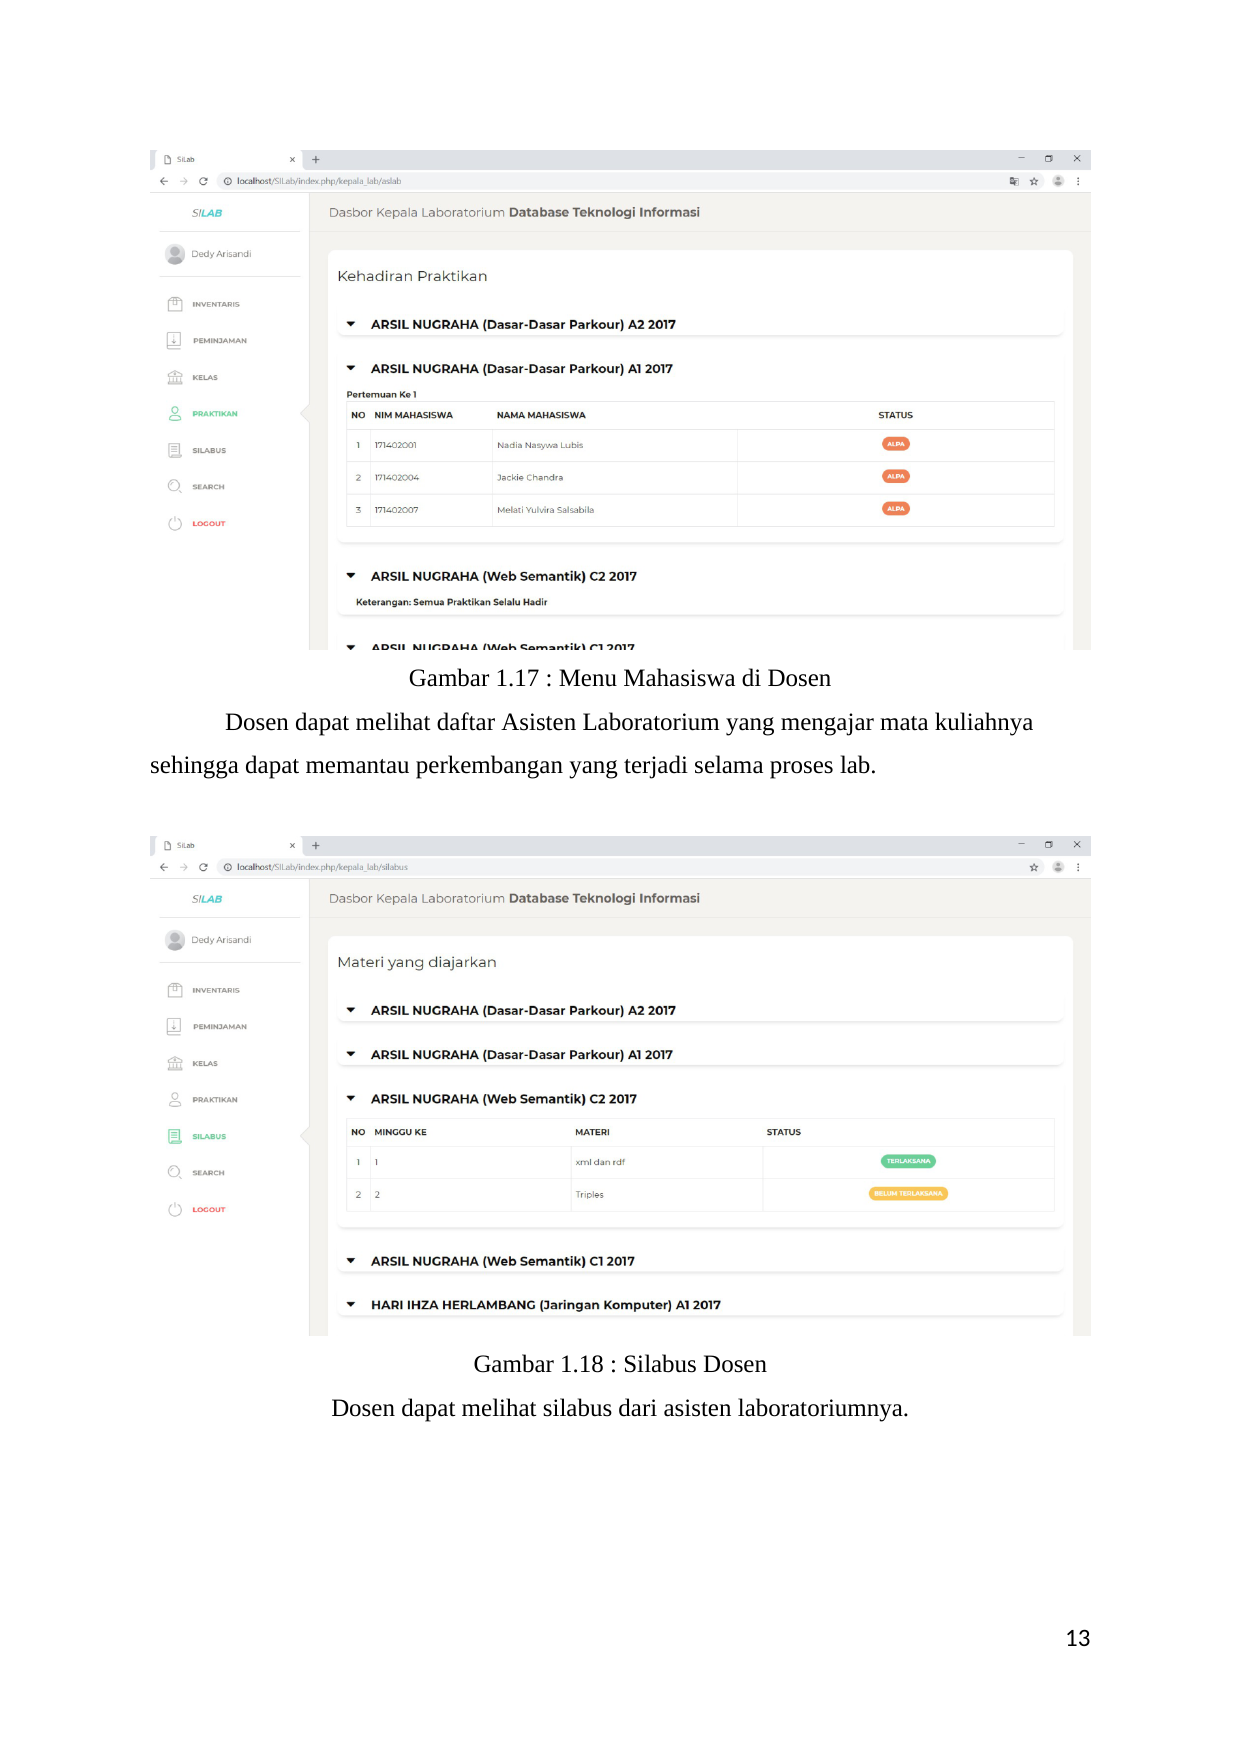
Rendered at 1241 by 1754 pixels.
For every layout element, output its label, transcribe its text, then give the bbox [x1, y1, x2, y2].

text Dosen dapat melihat silabus dari asisten laboratoriumnya. [150, 1393, 1090, 1421]
text Gambar 1.17 : Menu Mahasiswa di Dosen [150, 663, 1090, 692]
picture [150, 150, 1091, 650]
text Dosen dapat melihat daftar Asisten Laboratorium yang mengajar mata kuliahnya sehingga dapat memantau perkembangan yang terjadi selama proses lab. [150, 707, 1090, 778]
picture [150, 836, 1091, 1336]
text Gambar 1.18 : Silabus Dosen [150, 1349, 1090, 1378]
